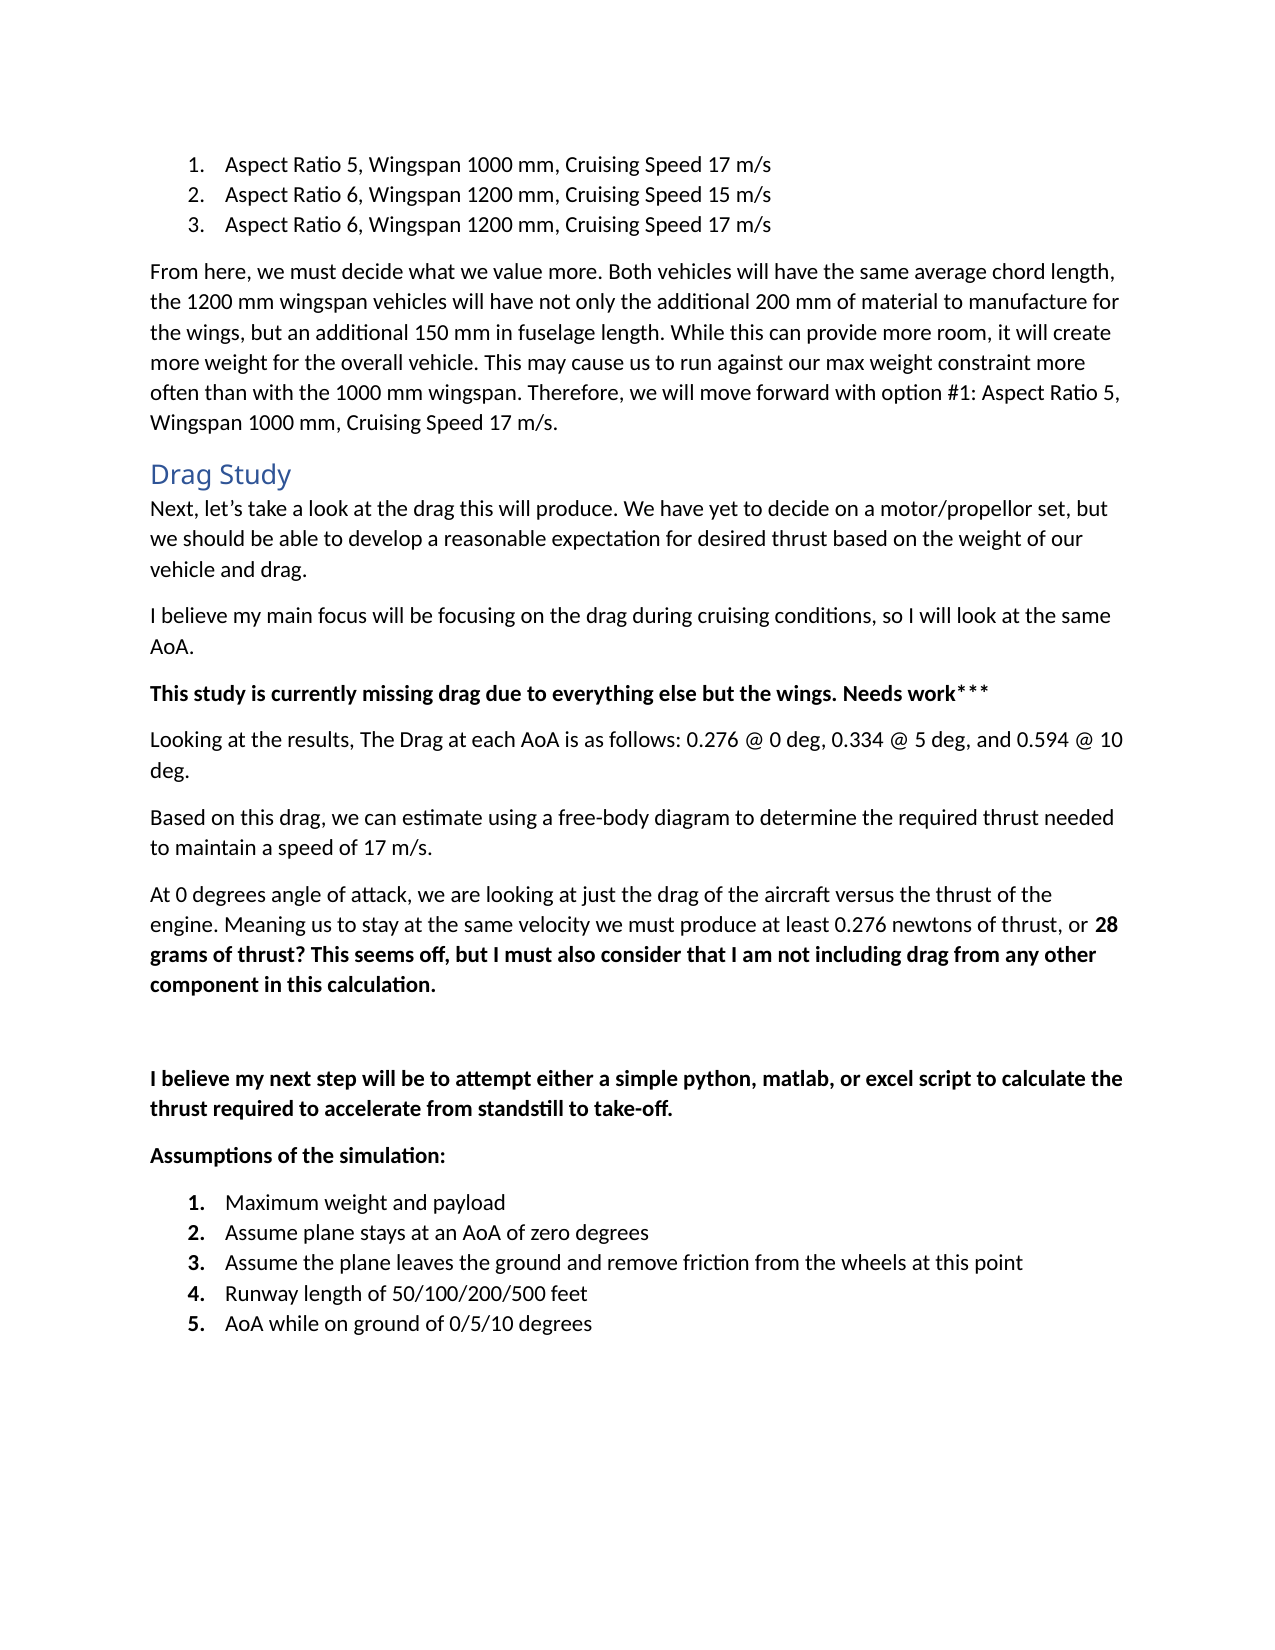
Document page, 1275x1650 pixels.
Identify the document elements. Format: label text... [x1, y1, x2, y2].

list AoA while on ground of 0/5/10 degrees [187, 1309, 1125, 1337]
text Next, let’s take a look at the drag this will produce. We have yet to decide on a motor/propellor set, but we should be able to develop a reasonable expectation for desired thrust based on the weight of our vehicle and drag. [150, 494, 1125, 583]
list Aspect Ratio 5, Wingspan 1000 mm, Cruising Speed 17 m/s [187, 150, 1125, 178]
text Based on this drag, we can estimate using a free-body diagram to determine the required thrust needed to maintain a speed of 17 m/s. [150, 803, 1125, 861]
list Aspect Ratio 6, Wingspan 1200 mm, Cruising Speed 17 m/s [187, 210, 1125, 238]
text I believe my next step will be to attempt either a simple python, matlab, or excel script to calculate the thrust required to accelerate from standstill to take-off. [150, 1064, 1125, 1122]
list Runway length of 50/100/200/500 feet [187, 1279, 1125, 1307]
list Maximum weight and payload [187, 1188, 1125, 1216]
list Aspect Ratio 6, Wingspan 1200 mm, Cruising Speed 15 m/s [187, 180, 1125, 208]
text This study is currently missing drag due to everything else but the wings. Needs work*** [150, 679, 1125, 707]
list Assume the plane leaves the ground and remove friction from the wheels at this point [187, 1248, 1125, 1276]
subtitle Drag Study [150, 455, 1125, 492]
text At 0 degrees angle of attack, we are looking at just the drag of the aircraft versus the thrust of the engine. Meaning us to stay at the same velocity we must produce at least 0.276 newtons of thrust, or 28 grams of thrust? This seems off, but I must also consider that I am not including drag from any other component in this calculation. [150, 880, 1125, 998]
text Looking at the results, The Drag at each AoA is as follows: 0.276 @ 0 deg, 0.334 @ 5 deg, and 0.594 @ 10 deg. [150, 726, 1125, 784]
text Assumptions of the simulation: [150, 1141, 1125, 1169]
list Assume plane stays at an AoA of zero degrees [187, 1218, 1125, 1246]
text From here, we must decide what we value more. Both vehicles will have the same average chord length, the 1200 mm wingspan vehicles will have not only the additional 200 mm of material to manufacture for the wings, but an additional 150 mm in fuselage length. While this can provide more room, it will create more weight for the overall vehicle. This may cause us to run against our max weight constraint more often than with the 1000 mm wingspan. Therefore, we will move forward with option #1: Aspect Ratio 5, Wingspan 1000 mm, Cruising Speed 17 m/s. [150, 257, 1125, 436]
text I believe my main focus will be focusing on the drag during cruising conditions, so I will look at the same AoA. [150, 602, 1125, 660]
